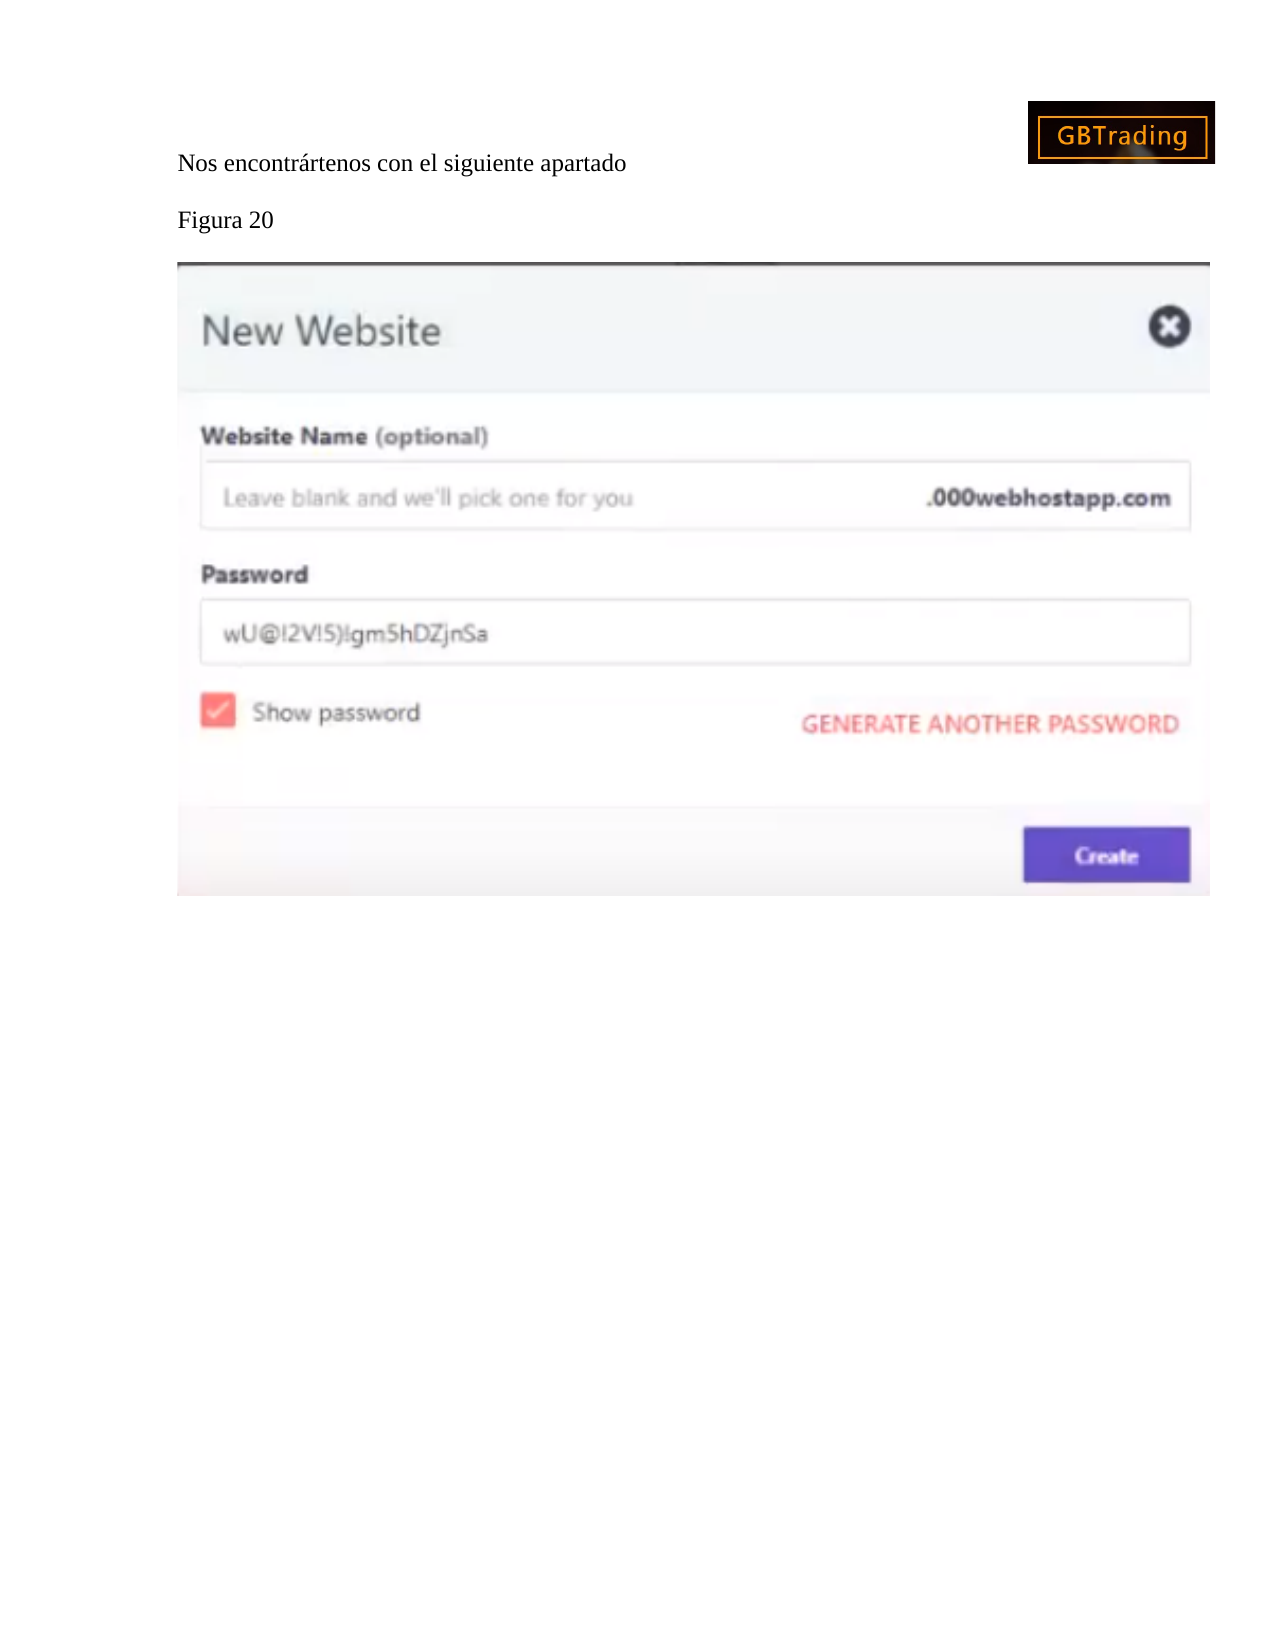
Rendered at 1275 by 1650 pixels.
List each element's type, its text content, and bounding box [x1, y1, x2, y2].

text Nos encontrártenos con el siguiente apartado [177, 148, 1098, 176]
picture [1028, 101, 1216, 164]
text Figura 20 [177, 205, 1098, 234]
picture [177, 262, 1210, 896]
